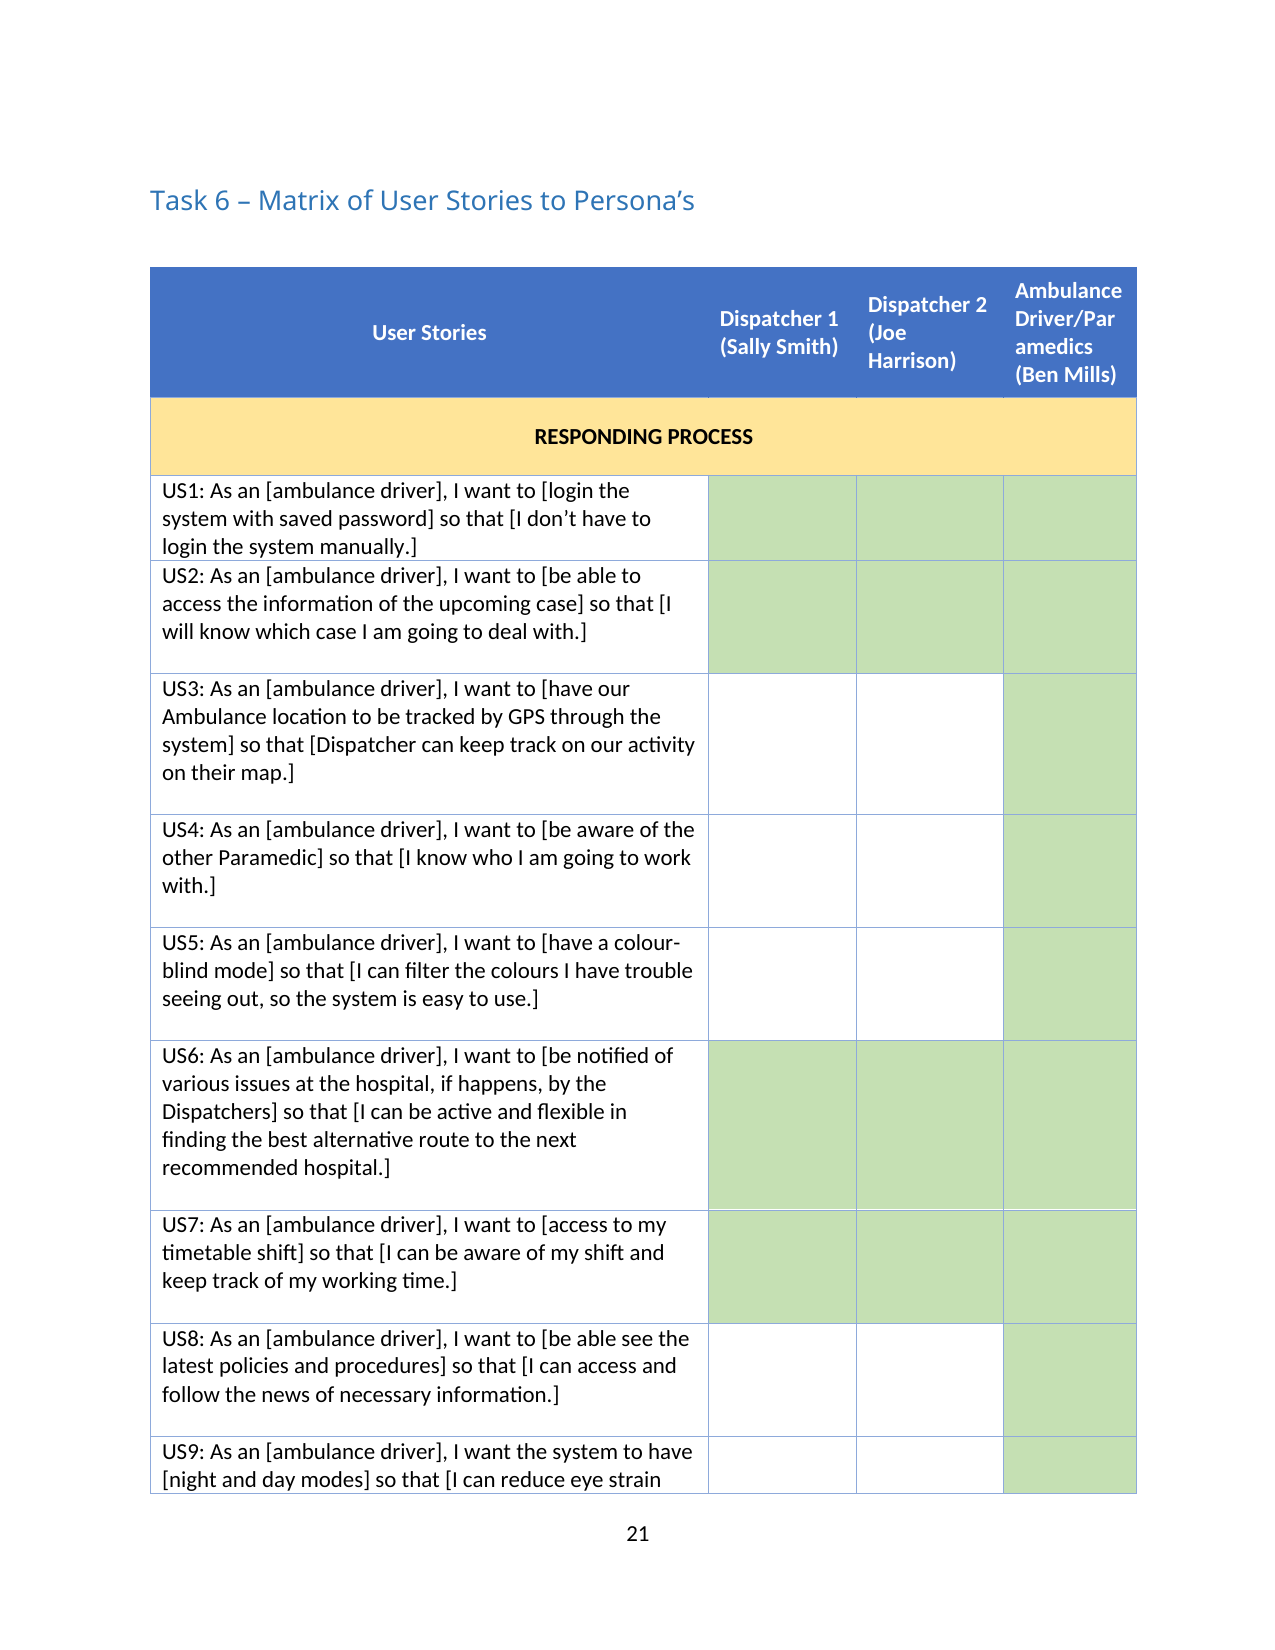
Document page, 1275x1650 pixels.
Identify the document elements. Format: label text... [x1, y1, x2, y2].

table_header Dispatcher 2 (Joe Harrison) [857, 268, 1003, 397]
table_cell US4: As an [ambulance driver], I want to [be aware of the other Paramedic] so that [I know who I am going to work with.] [151, 815, 708, 927]
table_cell [709, 674, 856, 814]
table_cell [1004, 1211, 1136, 1323]
table_header Dispatcher 1 (Sally Smith) [709, 268, 856, 397]
table_cell [709, 1211, 856, 1323]
table_header Ambulance Driver/Paramedics (Ben Mills) [1004, 268, 1136, 397]
text Task 6 – Matrix of User Stories to Persona’s [150, 150, 1125, 248]
table_cell US3: As an [ambulance driver], I want to [have our Ambulance location to be tracked by GPS through the system] so that [Dispatcher can keep track on our activity on their map.] [151, 674, 708, 814]
table_cell RESPONDING PROCESS [151, 398, 1136, 475]
table_cell [1004, 1041, 1136, 1209]
table_cell [857, 1324, 1003, 1436]
table_cell [1004, 1437, 1136, 1493]
table_cell [709, 1041, 856, 1209]
table_cell US8: As an [ambulance driver], I want to [be able see the latest policies and procedures] so that [I can access and follow the news of necessary information.] [151, 1324, 708, 1436]
table_cell [709, 476, 856, 560]
table_cell [857, 1211, 1003, 1323]
table_cell [709, 561, 856, 673]
table_cell US5: As an [ambulance driver], I want to [have a colour-blind mode] so that [I can filter the colours I have trouble seeing out, so the system is easy to use.] [151, 928, 708, 1040]
table_cell US6: As an [ambulance driver], I want to [be notified of various issues at the hospital, if happens, by the Dispatchers] so that [I can be active and flexible in finding the best alternative route to the next recommended hospital.] [151, 1041, 708, 1209]
table_cell [709, 928, 856, 1040]
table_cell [151, 1437, 708, 1493]
table_cell [709, 1324, 856, 1436]
table_cell [1004, 928, 1136, 1040]
table_header User Stories [151, 268, 708, 397]
table_cell [1004, 1324, 1136, 1436]
table_cell [857, 1041, 1003, 1209]
table_cell [1004, 815, 1136, 927]
table_cell [709, 815, 856, 927]
table_cell [857, 815, 1003, 927]
table_cell US1: As an [ambulance driver], I want to [login the system with saved password] so that [I don’t have to login the system manually.] [151, 476, 708, 560]
table_cell US2: As an [ambulance driver], I want to [be able to access the information of the upcoming case] so that [I will know which case I am going to deal with.] [151, 561, 708, 673]
table_cell [1004, 674, 1136, 814]
table_cell [1004, 476, 1136, 560]
table_cell US7: As an [ambulance driver], I want to [access to my timetable shift] so that [I can be aware of my shift and keep track of my working time.] [151, 1211, 708, 1323]
table_cell [1004, 561, 1136, 673]
table_cell [857, 476, 1003, 560]
table_cell [857, 928, 1003, 1040]
table_cell [857, 674, 1003, 814]
table_cell [857, 1437, 1003, 1493]
table_cell [709, 1437, 856, 1493]
table_cell [857, 561, 1003, 673]
